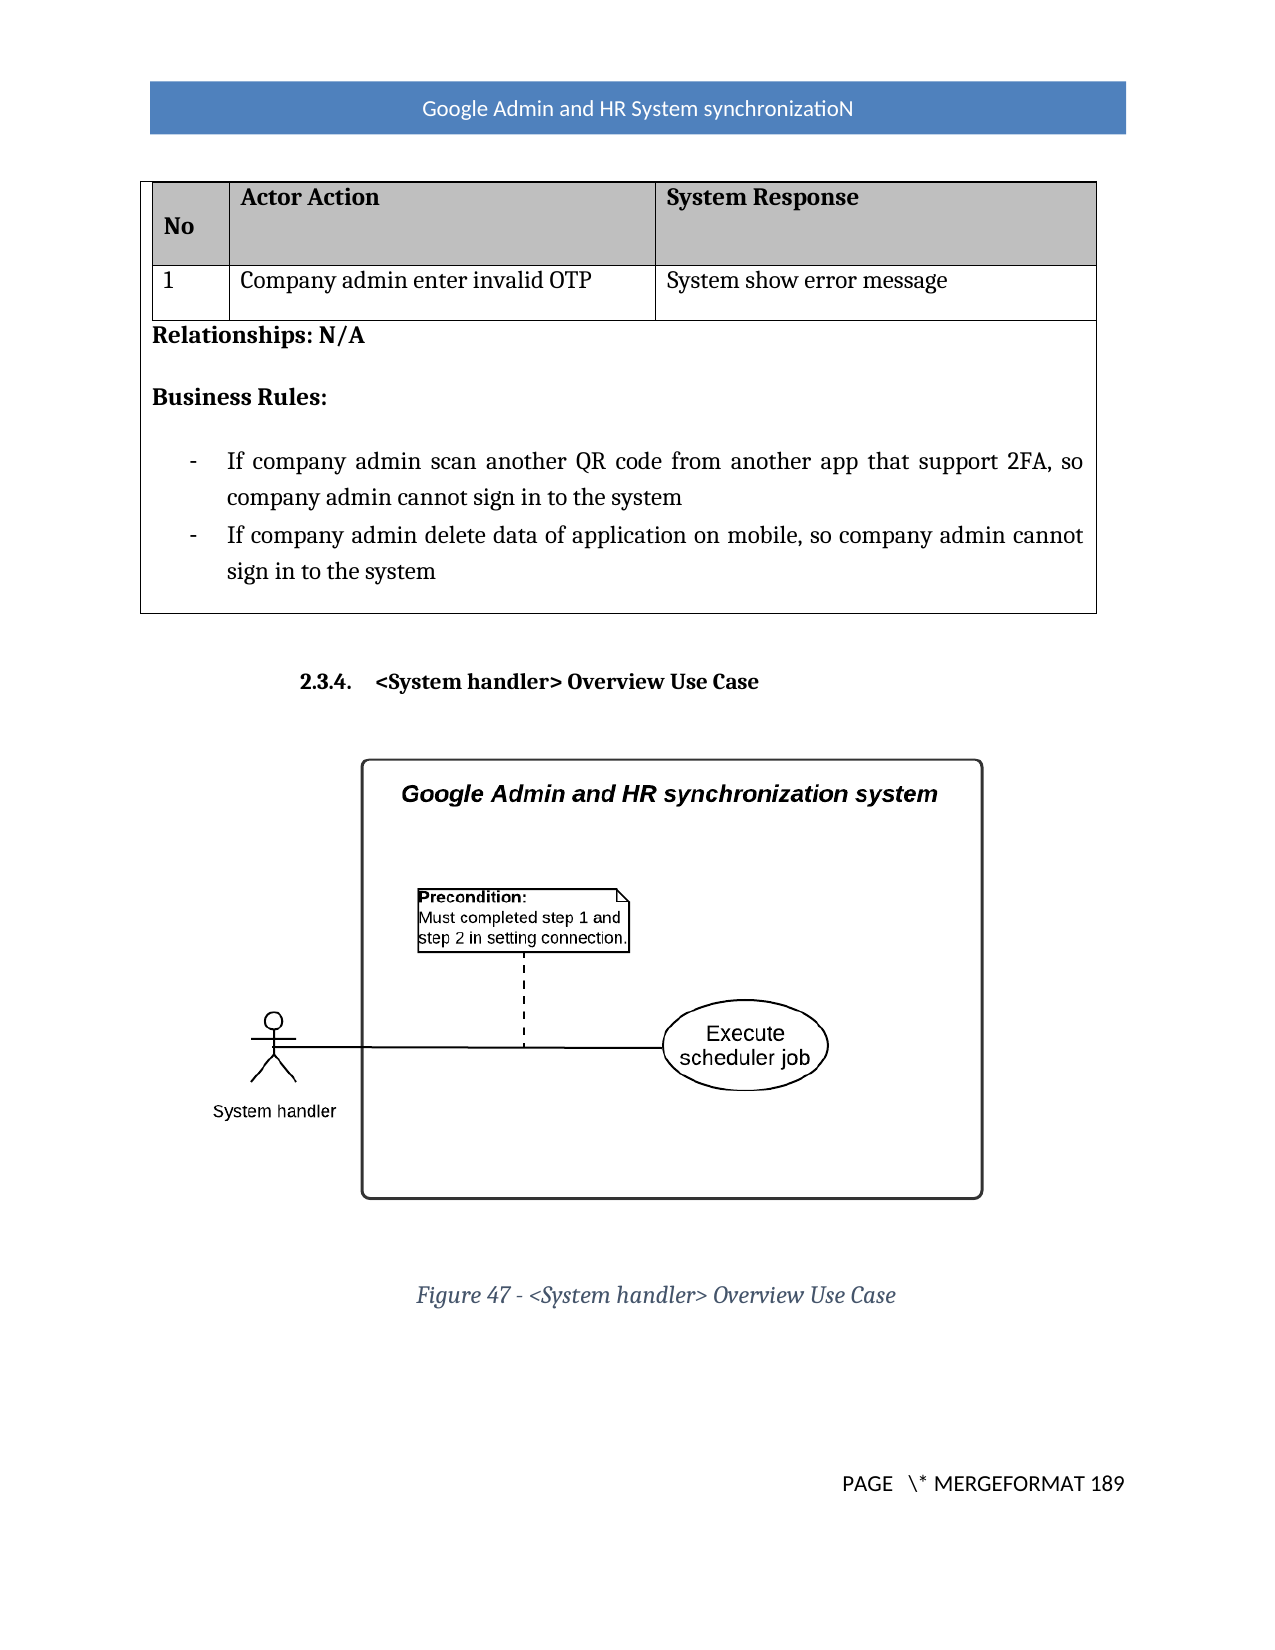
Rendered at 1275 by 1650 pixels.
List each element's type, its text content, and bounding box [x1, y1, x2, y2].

text Figure 47 - <System handler> Overview Use Case [187, 1281, 1125, 1309]
subtitle <System handler> Overview Use Case [300, 669, 1125, 695]
picture [187, 728, 1018, 1248]
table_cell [141, 182, 1096, 613]
